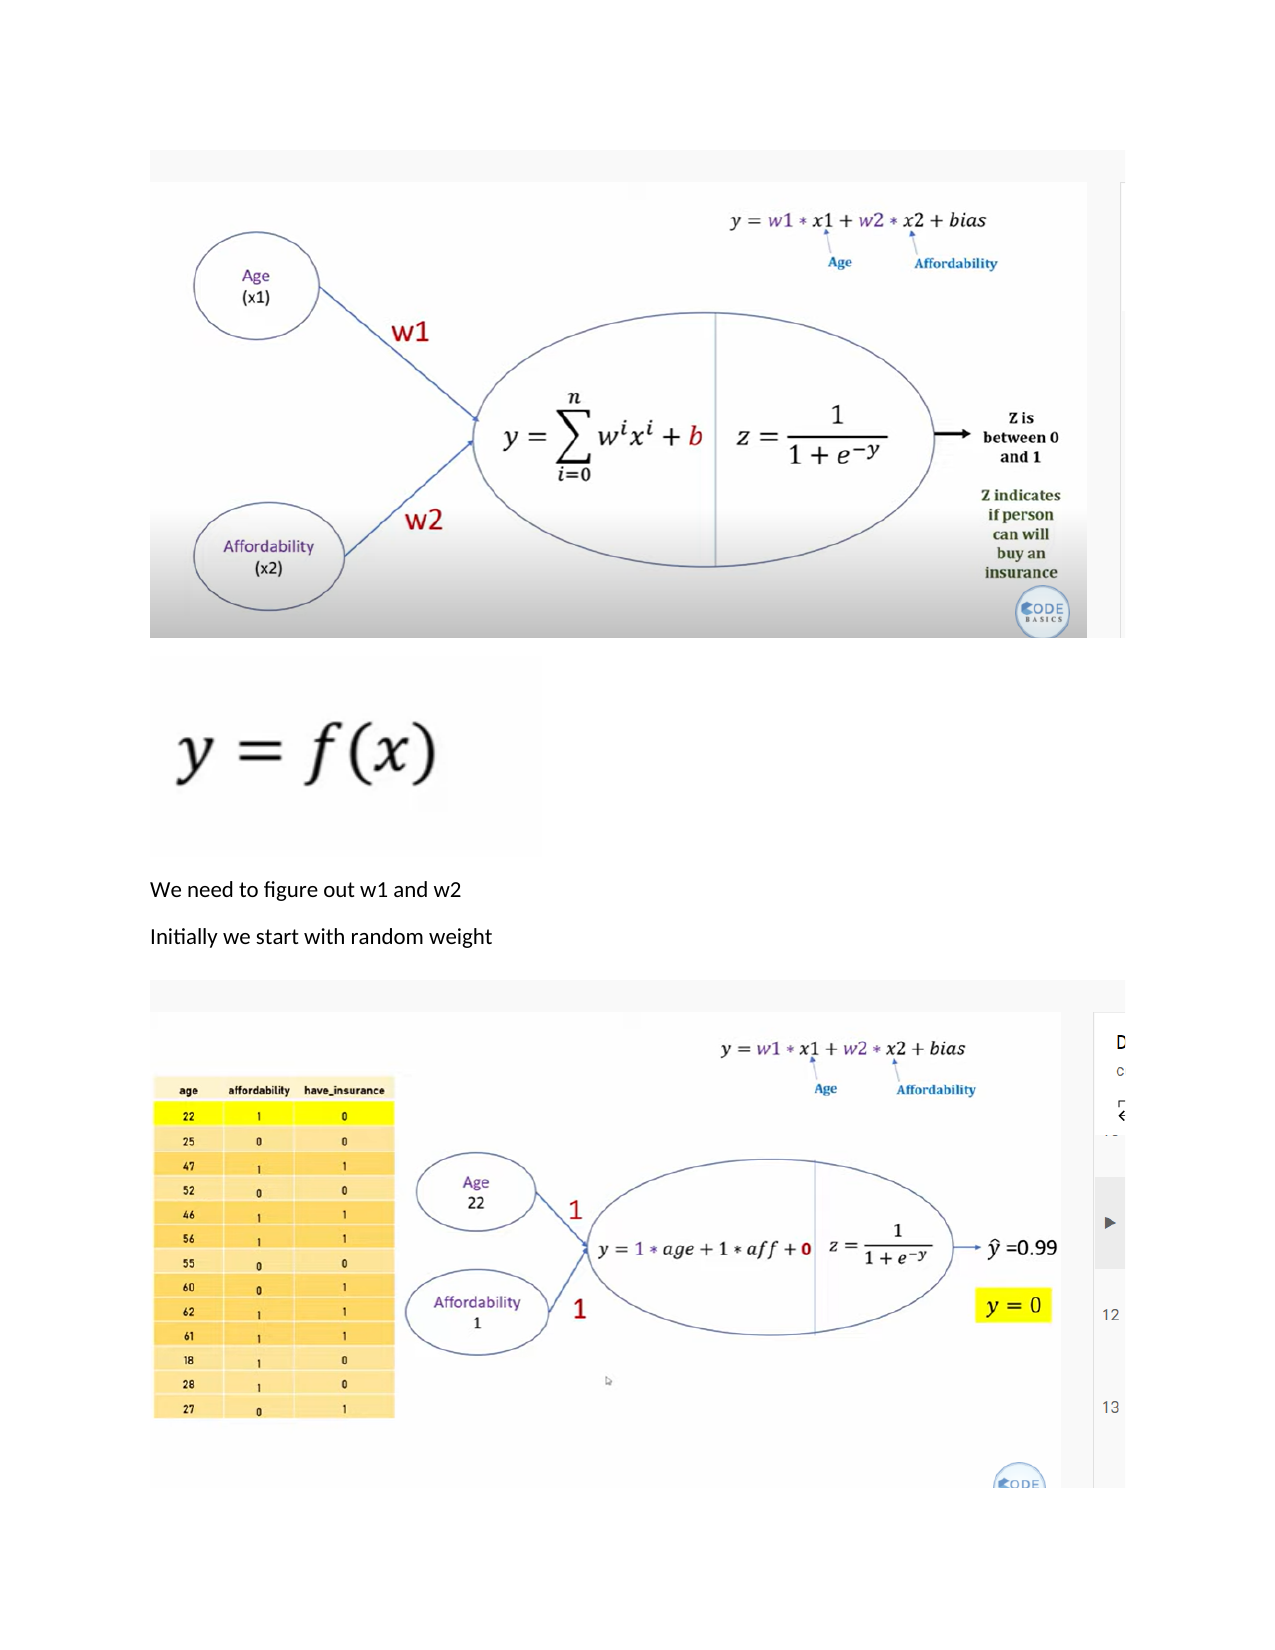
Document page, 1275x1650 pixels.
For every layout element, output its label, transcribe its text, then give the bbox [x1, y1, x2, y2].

text We need to figure out w1 and w2 [150, 876, 1125, 904]
picture [150, 969, 1125, 1488]
picture [150, 656, 543, 857]
text Initially we start with random weight [150, 922, 1125, 951]
picture [150, 150, 1125, 638]
